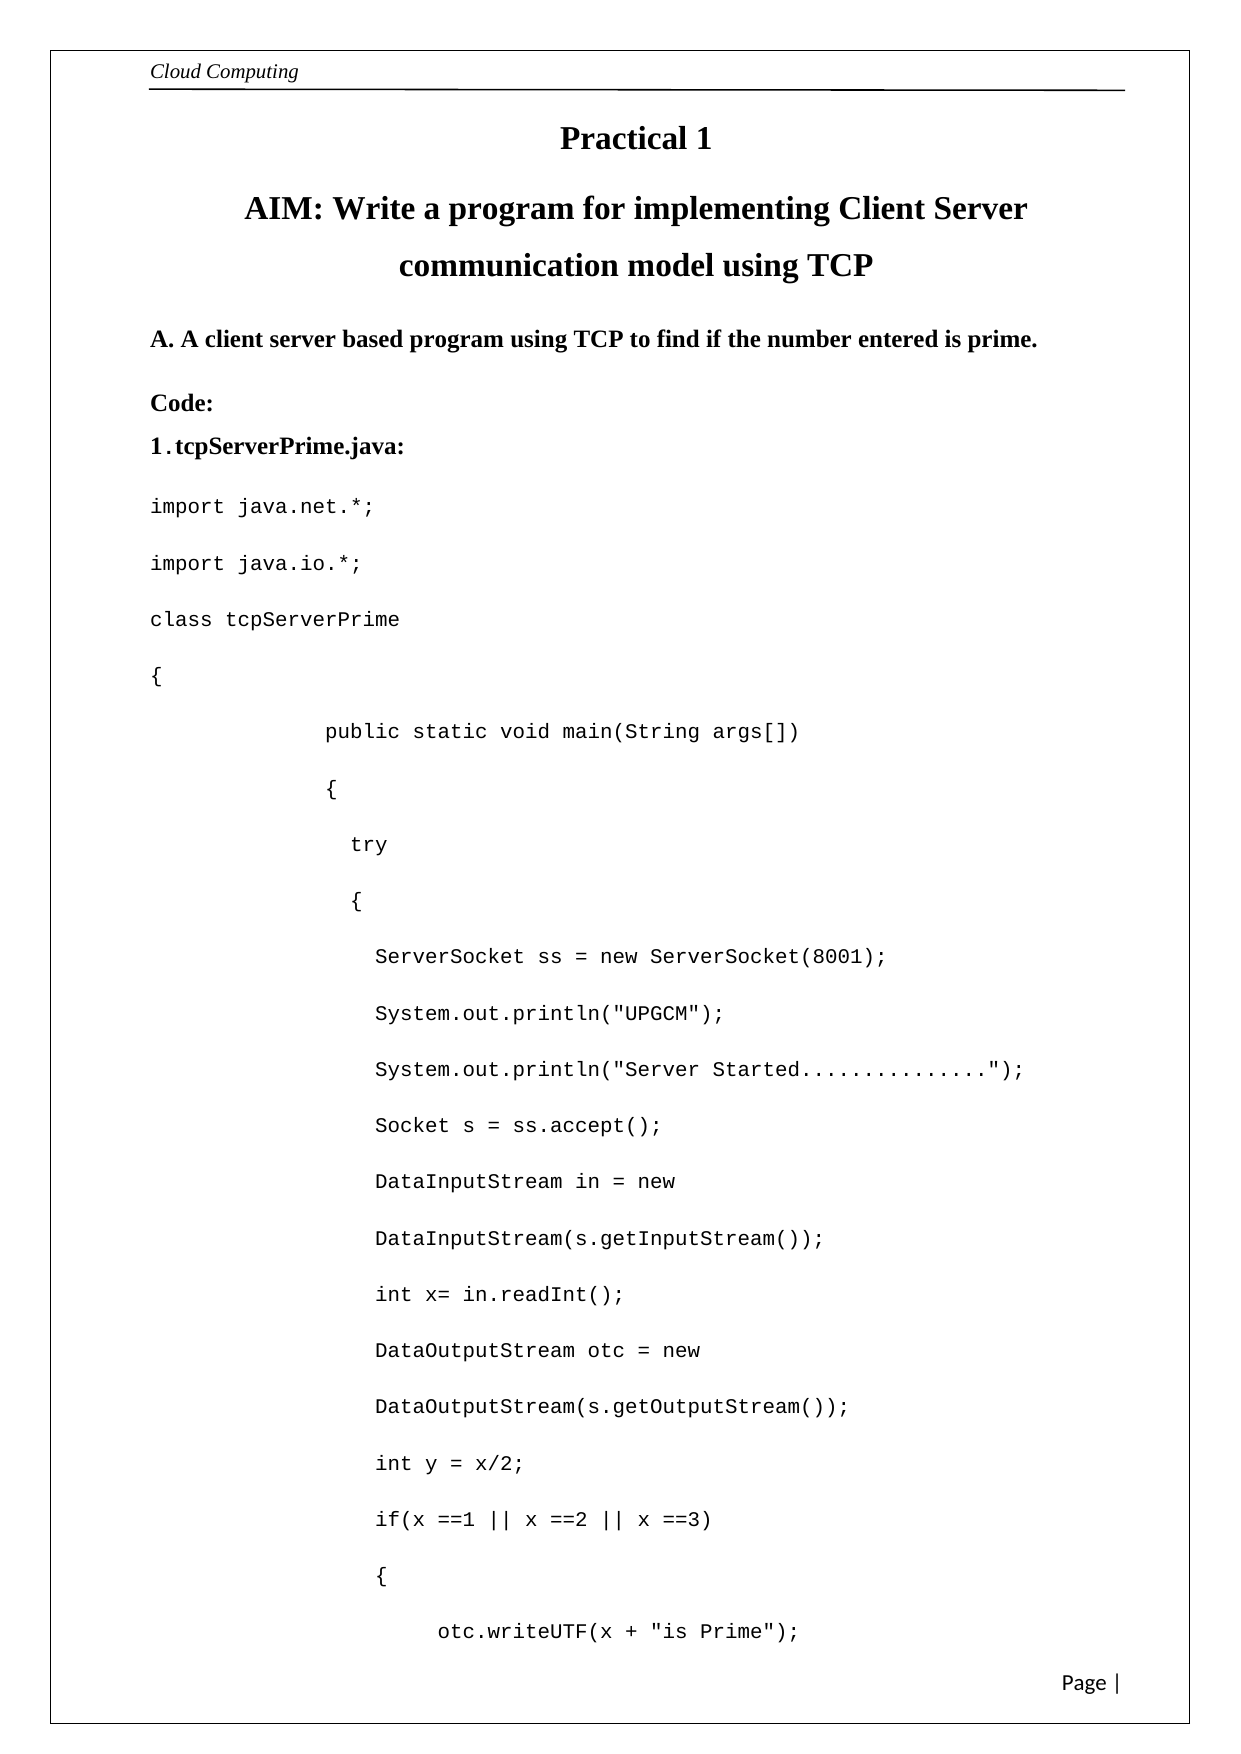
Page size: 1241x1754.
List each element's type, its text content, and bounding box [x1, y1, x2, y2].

text import java.net.*; [150, 496, 1122, 520]
text int y = x/2; [150, 1452, 1122, 1476]
text System.out.println("Server Started..............."); [150, 1059, 1122, 1082]
text import java.io.*; [150, 552, 1122, 576]
text A. A client server based program using TCP to find if the number entered is prime. [150, 324, 1122, 353]
text AIM: Write a program for implementing Client Server communication model using TCP [150, 188, 1122, 284]
text { [150, 665, 1122, 689]
text Socket s = ss.accept(); [150, 1115, 1122, 1139]
text ServerSocket ss = new ServerSocket(8001); [150, 946, 1122, 970]
text DataOutputStream(s.getOutputStream()); [150, 1396, 1122, 1420]
text int x= in.readInt(); [150, 1284, 1122, 1307]
text { [150, 890, 1122, 914]
text 1.tcpServerPrime.java: [150, 431, 1122, 461]
text public static void main(String args[]) [150, 721, 1122, 745]
text System.out.println("UPGCM"); [150, 1002, 1122, 1026]
text if(x ==1 || x ==2 || x ==3) [150, 1509, 1122, 1532]
text { [150, 1565, 1122, 1589]
text Practical 1 [150, 118, 1122, 156]
text DataInputStream(s.getInputStream()); [150, 1227, 1122, 1251]
text DataInputStream in = new [150, 1171, 1122, 1195]
text class tcpServerPrime [150, 609, 1122, 632]
text try [150, 834, 1122, 857]
text { [150, 777, 1122, 801]
text otc.writeUTF(x + "is Prime"); [150, 1621, 1122, 1645]
text Code: [150, 388, 1122, 417]
text DataOutputStream otc = new [150, 1340, 1122, 1364]
